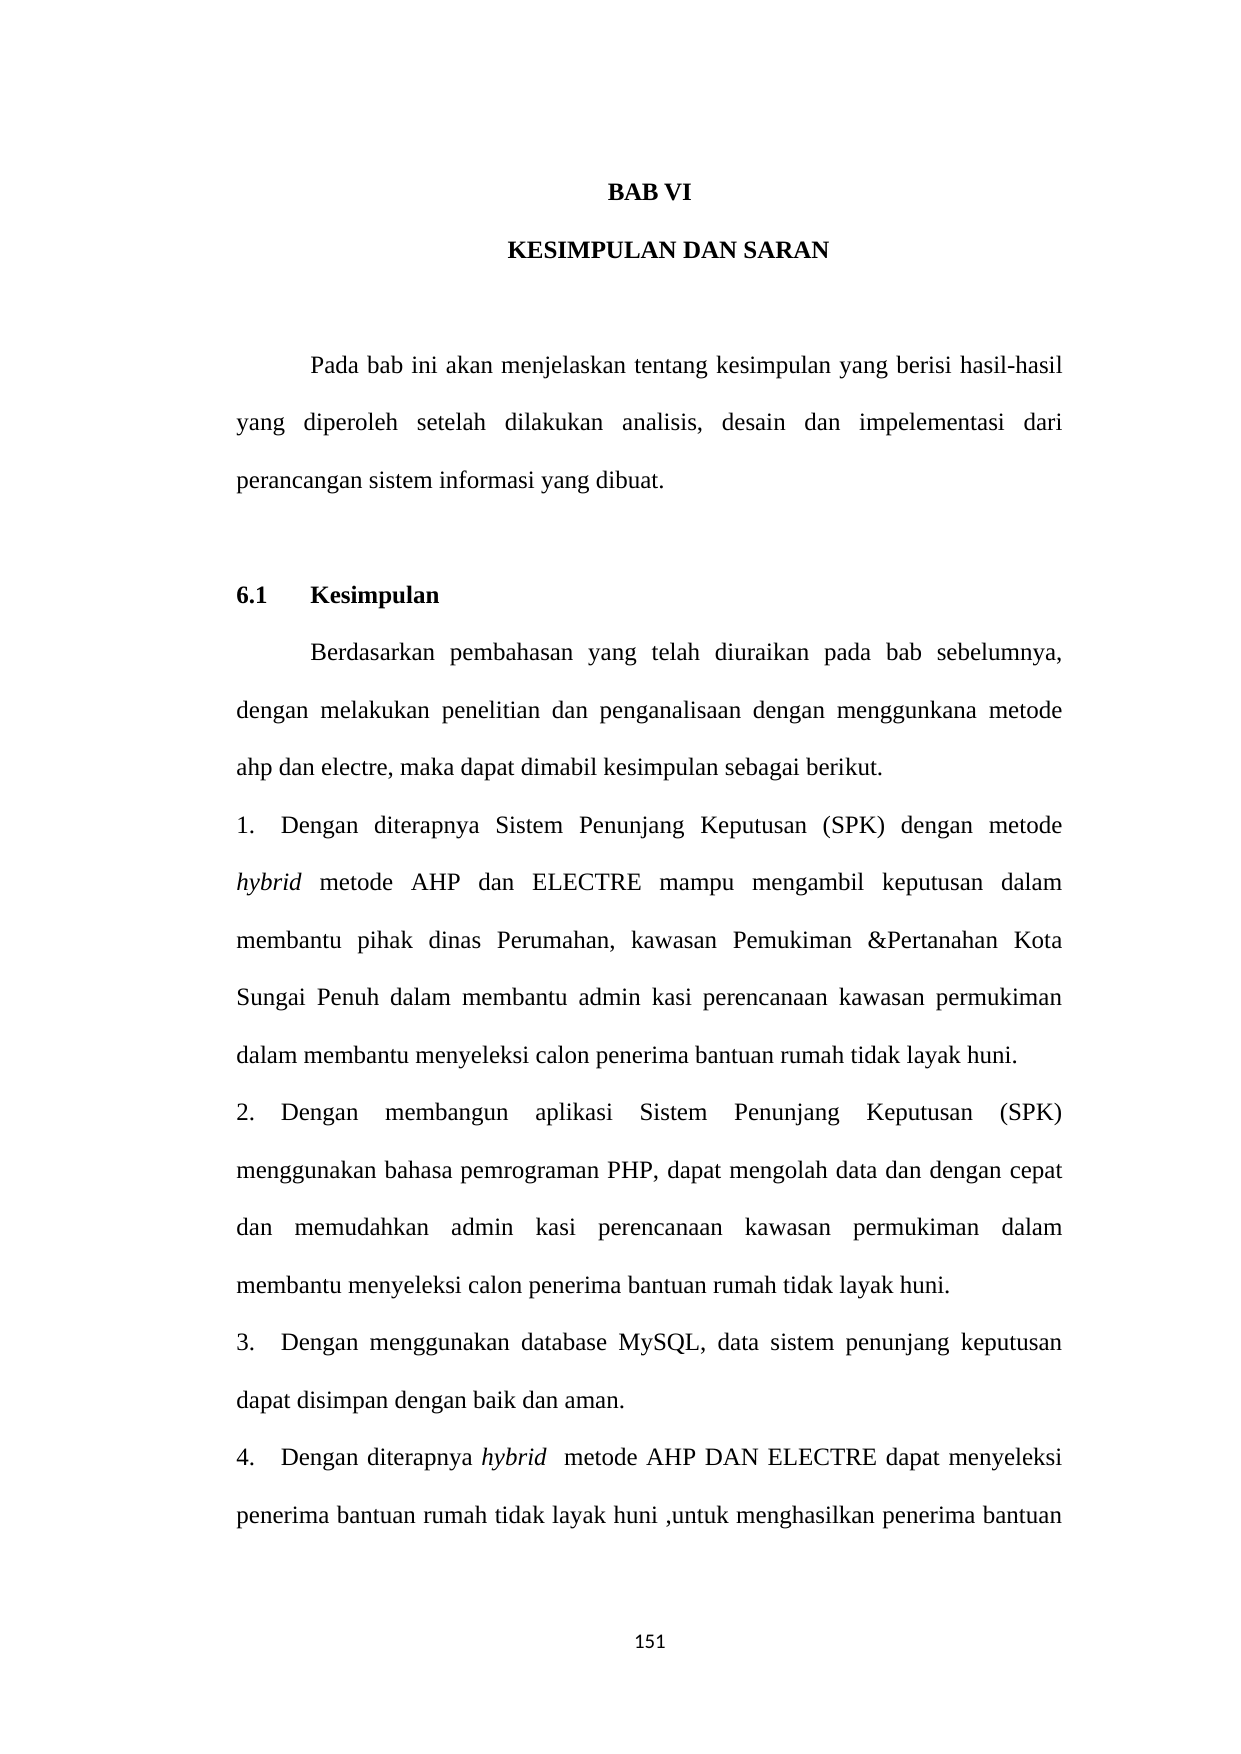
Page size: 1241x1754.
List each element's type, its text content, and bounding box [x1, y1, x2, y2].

text Pada bab ini akan menjelaskan tentang kesimpulan yang berisi hasil-hasil yang diperoleh setelah dilakukan analisis, desain dan impelementasi dari perancangan sistem informasi yang dibuat. [236, 350, 1063, 493]
subtitle BAB VI [236, 177, 1063, 206]
subtitle KESIMPULAN DAN SARAN [274, 235, 1063, 263]
text Berdasarkan pembahasan yang telah diuraikan pada bab sebelumnya, dengan melakukan penelitian dan penganalisaan dengan menggunkana metode ahp dan electre, maka dapat dimabil kesimpulan sebagai berikut. [236, 637, 1063, 781]
list Dengan membangun aplikasi Sistem Penunjang Keputusan (SPK) menggunakan bahasa pemrograman PHP, dapat mengolah data dan dengan cepat dan memudahkan admin kasi perencanaan kawasan permukiman dalam membantu menyeleksi calon penerima bantuan rumah tidak layak huni. [236, 1097, 1063, 1298]
list Dengan menggunakan database MySQL, data sistem penunjang keputusan dapat disimpan dengan baik dan aman. [236, 1327, 1063, 1413]
list Dengan diterapnya Sistem Penunjang Keputusan (SPK) dengan metode hybrid metode AHP dan ELECTRE mampu mengambil keputusan dalam membantu pihak dinas Perumahan, kawasan Pemukiman &Pertanahan Kota Sungai Penuh dalam membantu admin kasi perencanaan kawasan permukiman dalam membantu menyeleksi calon penerima bantuan rumah tidak layak huni. [236, 810, 1063, 1068]
list Kesimpulan [236, 580, 1063, 608]
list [236, 1442, 1063, 1528]
